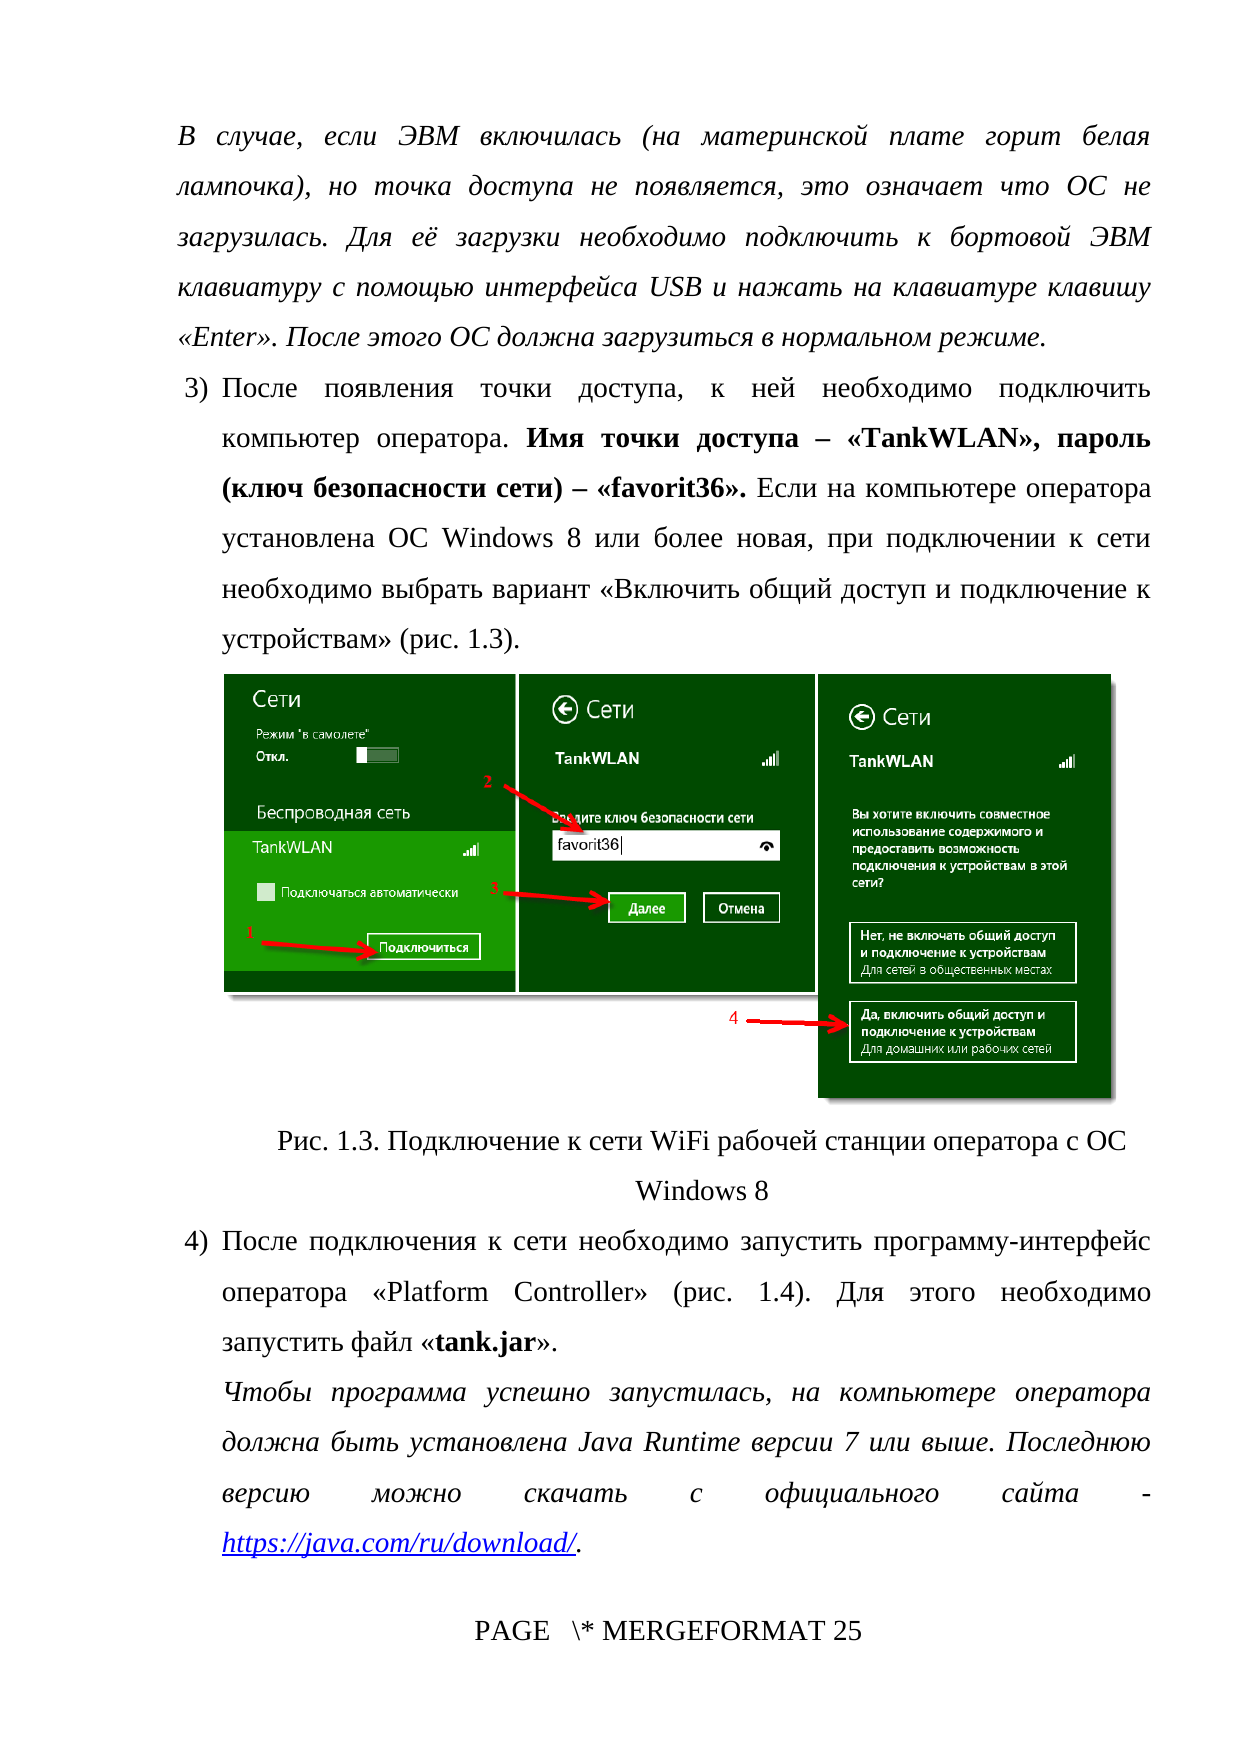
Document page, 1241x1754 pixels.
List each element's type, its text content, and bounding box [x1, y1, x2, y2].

picture [221, 671, 1117, 1106]
list После подключения к сети необходимо запустить программу-интерфейс оператора «Platform Controller» (рис. 1.4). Для этого необходимо запустить файл «tank.jar». [184, 1223, 1152, 1357]
list В случае, если ЭВМ включилась (на материнской плате горит белая лампочка), но точка доступа не появляется, это означает что ОС не загрузилась. Для её загрузки необходимо подключить к бортовой ЭВМ клавиатуру с помощью интерфейса USB и нажать на клавиатуре клавишу «Enter». После этого ОС должна загрузиться в нормальном режиме. [177, 118, 1152, 353]
list Чтобы программа успешно запустилась, на компьютере оператора должна быть установлена Java Runtime версии 7 или выше. Последнюю версию можно скачать с официального сайта - https://java.com/ru/download/. [222, 1374, 1152, 1559]
list Рис. 1.3. Подключение к сети WiFi рабочей станции оператора с ОС Windows 8 [252, 1123, 1152, 1207]
